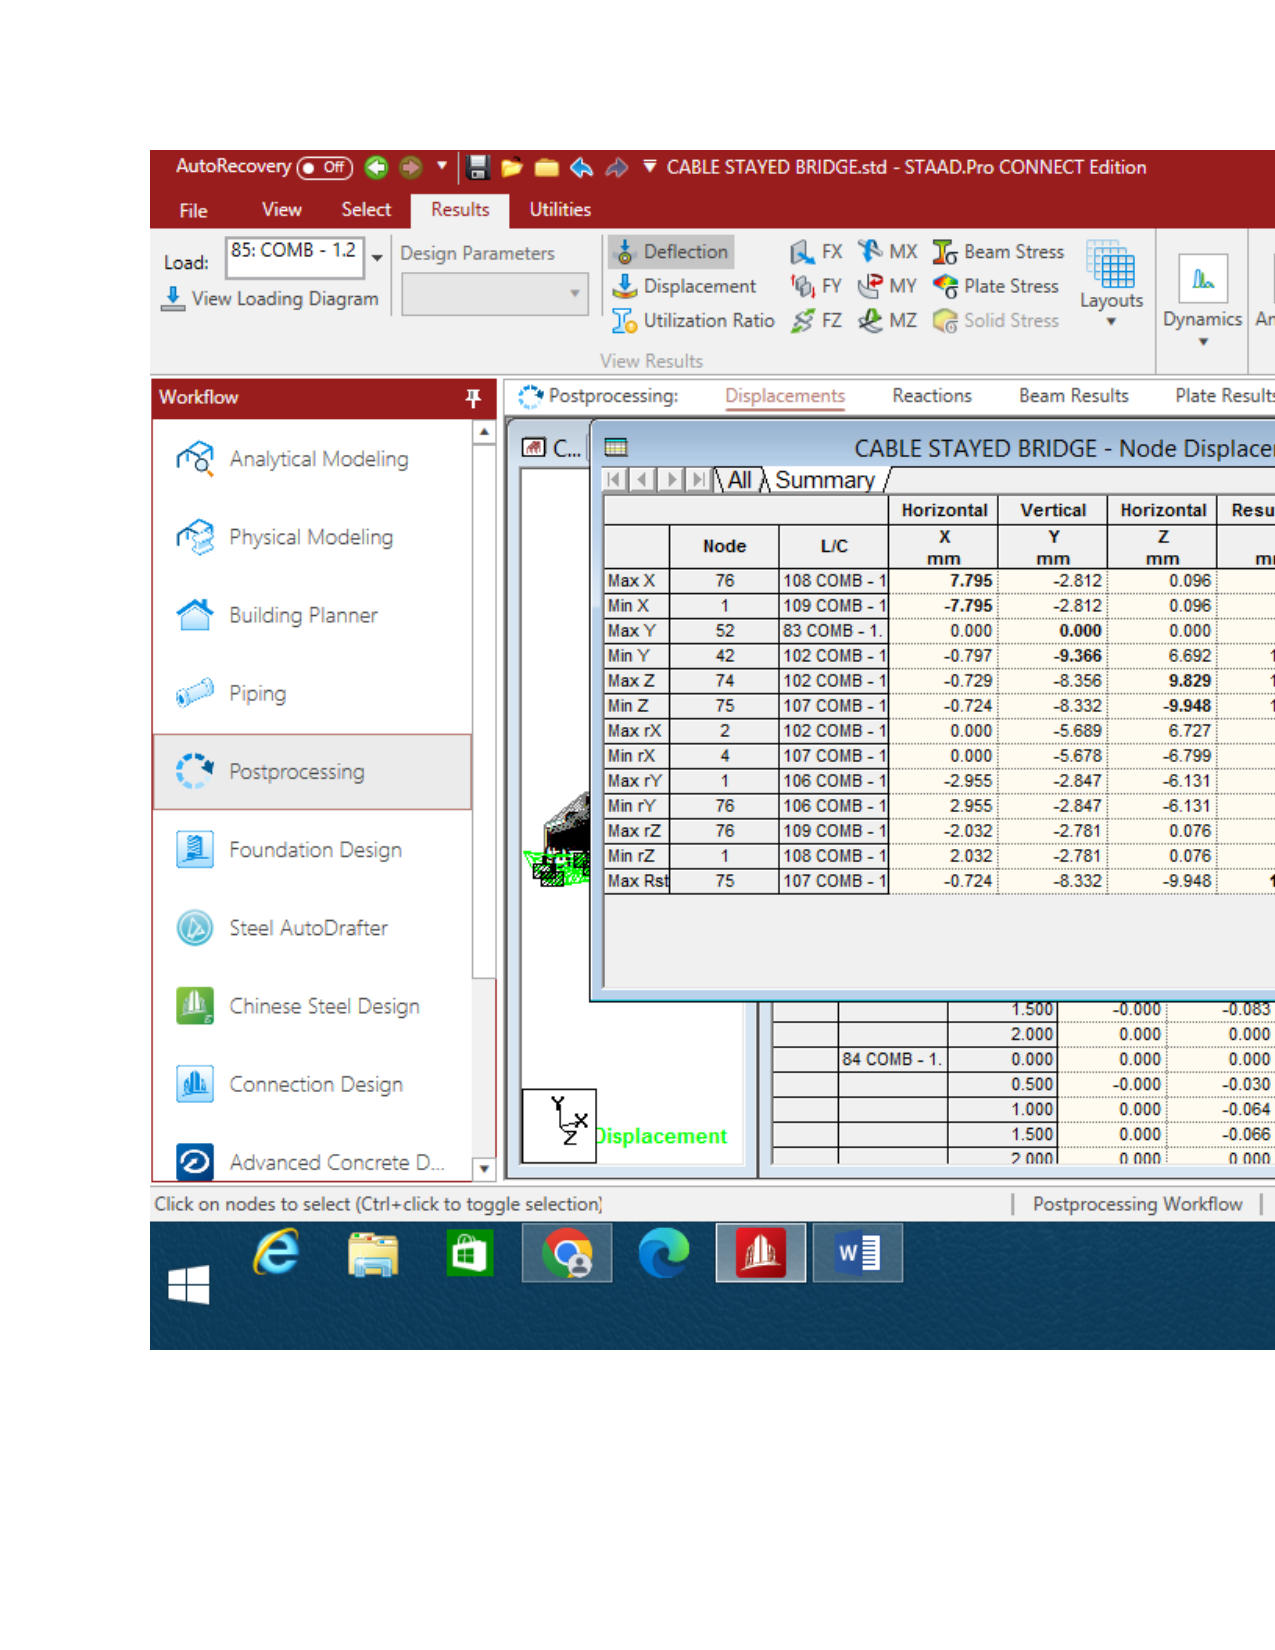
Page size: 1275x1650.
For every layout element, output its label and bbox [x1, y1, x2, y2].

picture [150, 150, 1275, 1350]
